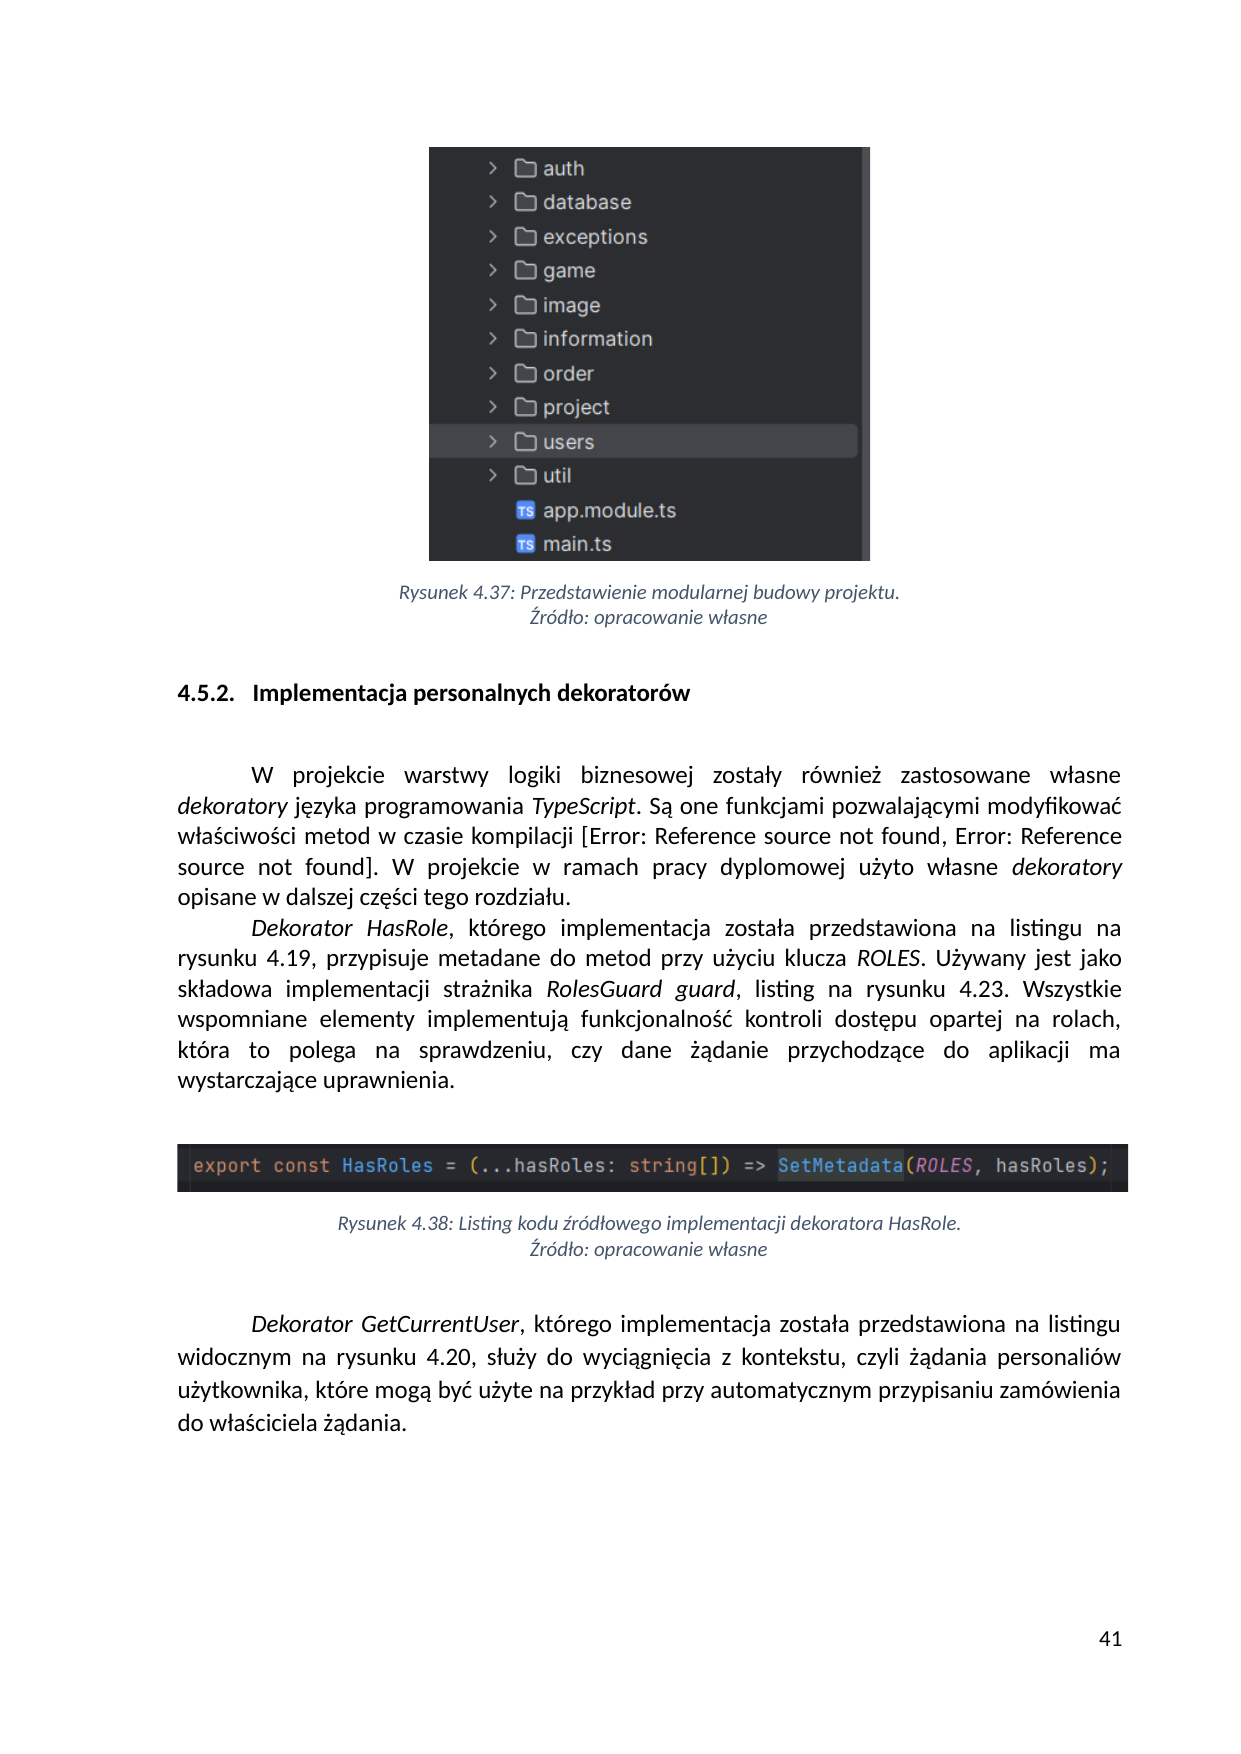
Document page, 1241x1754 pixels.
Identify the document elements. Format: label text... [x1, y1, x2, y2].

text Źródło: opracowanie własne [177, 1236, 1122, 1261]
text W projekcie warstwy logiki biznesowej zostały również zastosowane własne dekoratory języka programowania TypeScript. Są one funkcjami pozwalającymi modyfikować właściwości metod w czasie kompilacji [4, 10]. W projekcie w ramach pracy dyplomowej użyto własne dekoratory opisane w dalszej części tego rozdziału. [177, 759, 1122, 912]
picture [429, 147, 871, 561]
text Dekorator GetCurrentUser, którego implementacja została przedstawiona na listingu widocznym na rysunku 4.20, służy do wyciągnięcia z kontekstu, czyli żądania personaliów użytkownika, które mogą być użyte na przykład przy automatycznym przypisaniu zamówienia do właściciela żądania. [177, 1308, 1122, 1437]
text Źródło: opracowanie własne [177, 604, 1122, 630]
picture [177, 1144, 1129, 1192]
text Dekorator HasRole, którego implementacja została przedstawiona na listingu na rysunku 4.19, przypisuje metadane do metod przy użyciu klucza ROLES. Używany jest jako składowa implementacji strażnika RolesGuard guard, listing na rysunku 4.23. Wszystkie wspomniane elementy implementują funkcjonalność kontroli dostępu opartej na rolach, która to polega na sprawdzeniu, czy dane żądanie przychodzące do aplikacji ma wystarczające uprawnienia. [177, 912, 1122, 1095]
subtitle Implementacja personalnych dekoratorów [177, 677, 1122, 707]
